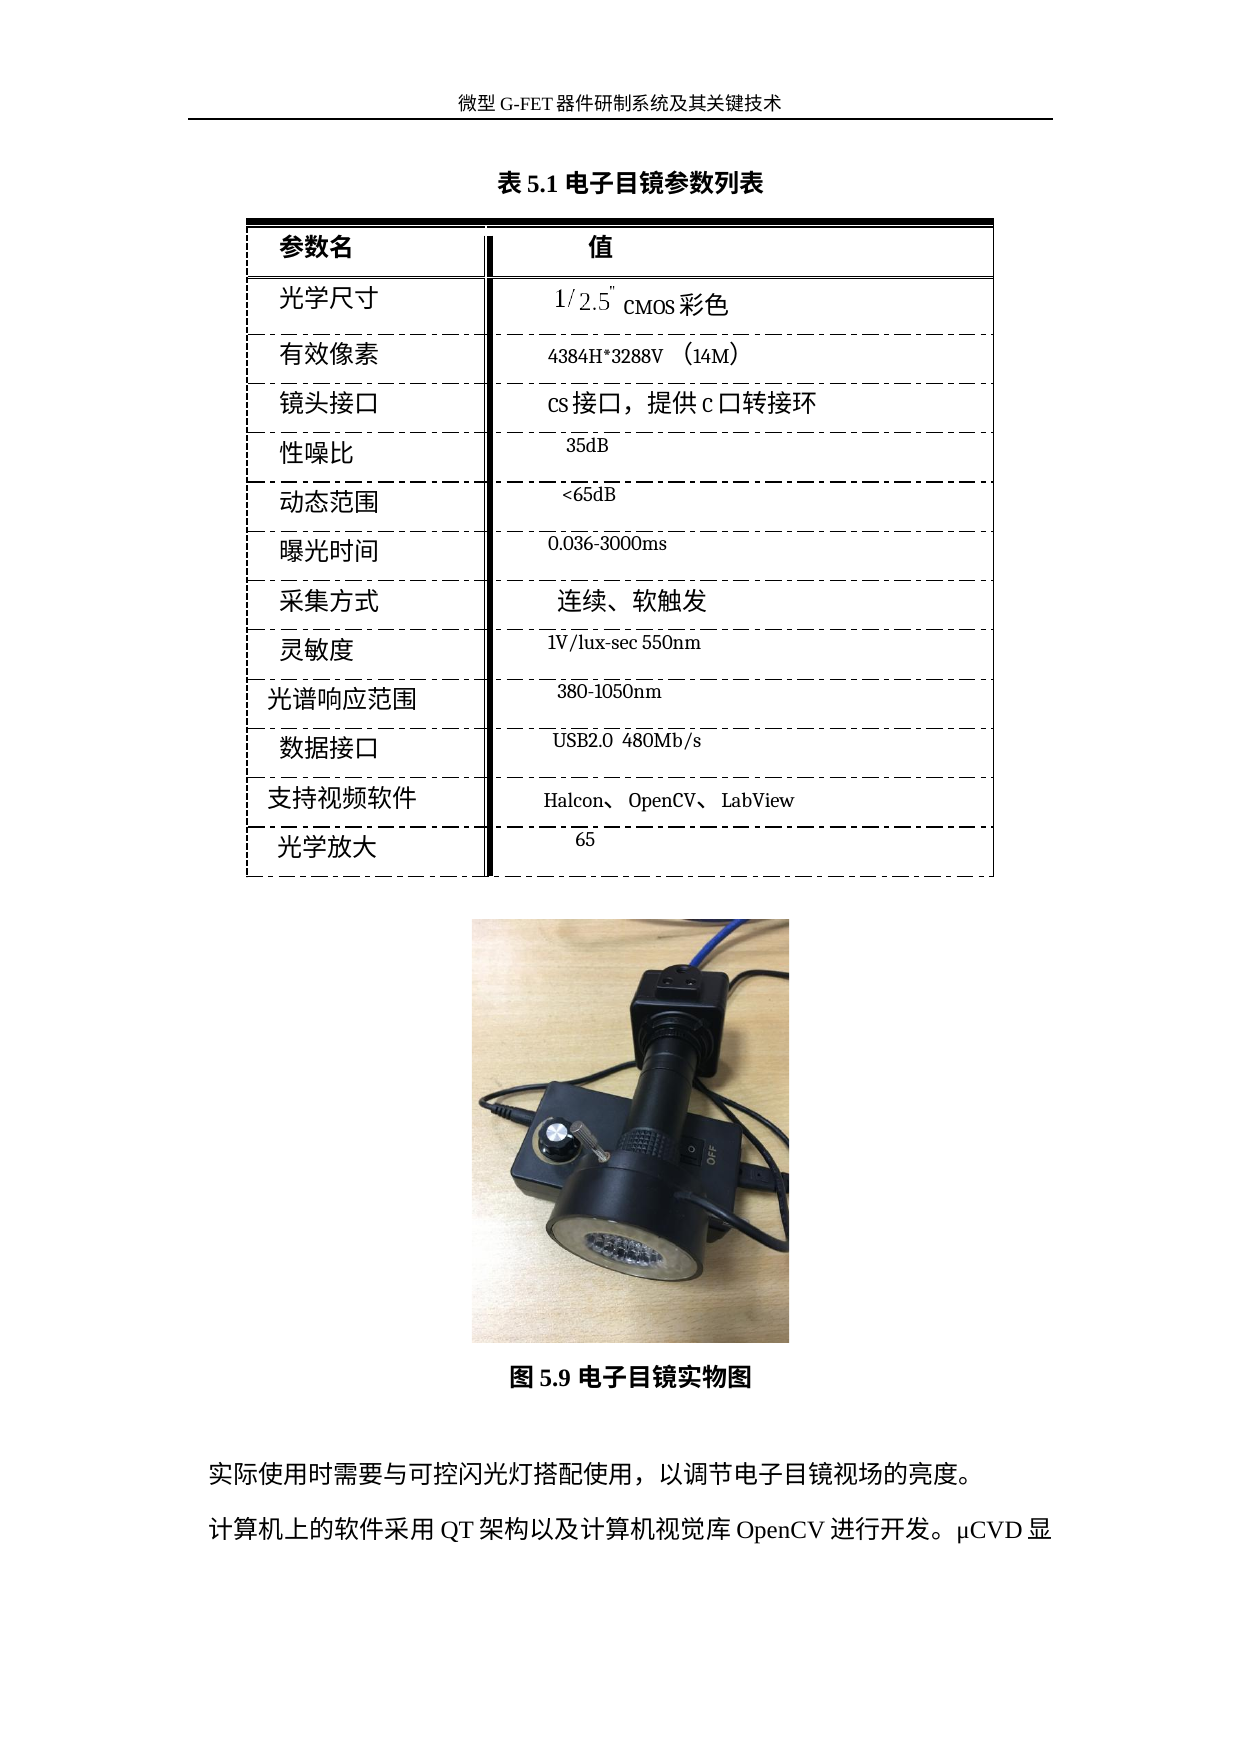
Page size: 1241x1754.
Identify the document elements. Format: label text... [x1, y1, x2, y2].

table_cell 连续、软触发 [493, 580, 993, 629]
table_cell 性噪比 [247, 432, 484, 481]
table_cell 光学尺寸 [247, 279, 484, 334]
table_cell 灵敏度 [247, 629, 484, 678]
table_cell 65 [493, 826, 993, 876]
table_cell 曝光时间 [247, 531, 484, 580]
table_cell 4384H*3288V （14M） [493, 334, 993, 383]
table_cell 380-1050nm [493, 679, 993, 728]
text 表5.1 电子目镜参数列表 [187, 164, 1053, 200]
table_cell 光谱响应范围 [247, 679, 484, 728]
table_cell 有效像素 [247, 334, 484, 383]
table_cell 1V/lux-sec 550nm [493, 629, 993, 678]
text 图5.9 电子目镜实物图 [187, 1357, 1053, 1393]
table_cell USB2.0 480Mb/s [493, 728, 993, 777]
table_header 参数名 [247, 225, 488, 276]
table_cell CS接口，提供C口转接环 [493, 383, 993, 432]
table_cell <65dB [493, 481, 993, 531]
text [187, 1509, 1053, 1545]
text 实际使用时需要与可控闪光灯搭配使用，以调节电子目镜视场的亮度。 [187, 1455, 1053, 1491]
table_cell CMOS 彩色 [493, 279, 993, 334]
table_cell 镜头接口 [247, 383, 484, 432]
table_cell 光学放大 [247, 826, 484, 876]
table_cell Halcon、OpenCV、LabView [493, 777, 993, 826]
table_cell 35dB [493, 432, 993, 481]
picture [471, 919, 790, 1343]
table_cell 数据接口 [247, 728, 484, 777]
table_cell 采集方式 [247, 580, 484, 629]
table_cell 0.036-3000ms [493, 531, 993, 580]
table_header 值 [488, 228, 993, 276]
table_cell 支持视频软件 [247, 777, 484, 826]
table_cell 动态范围 [247, 481, 484, 531]
